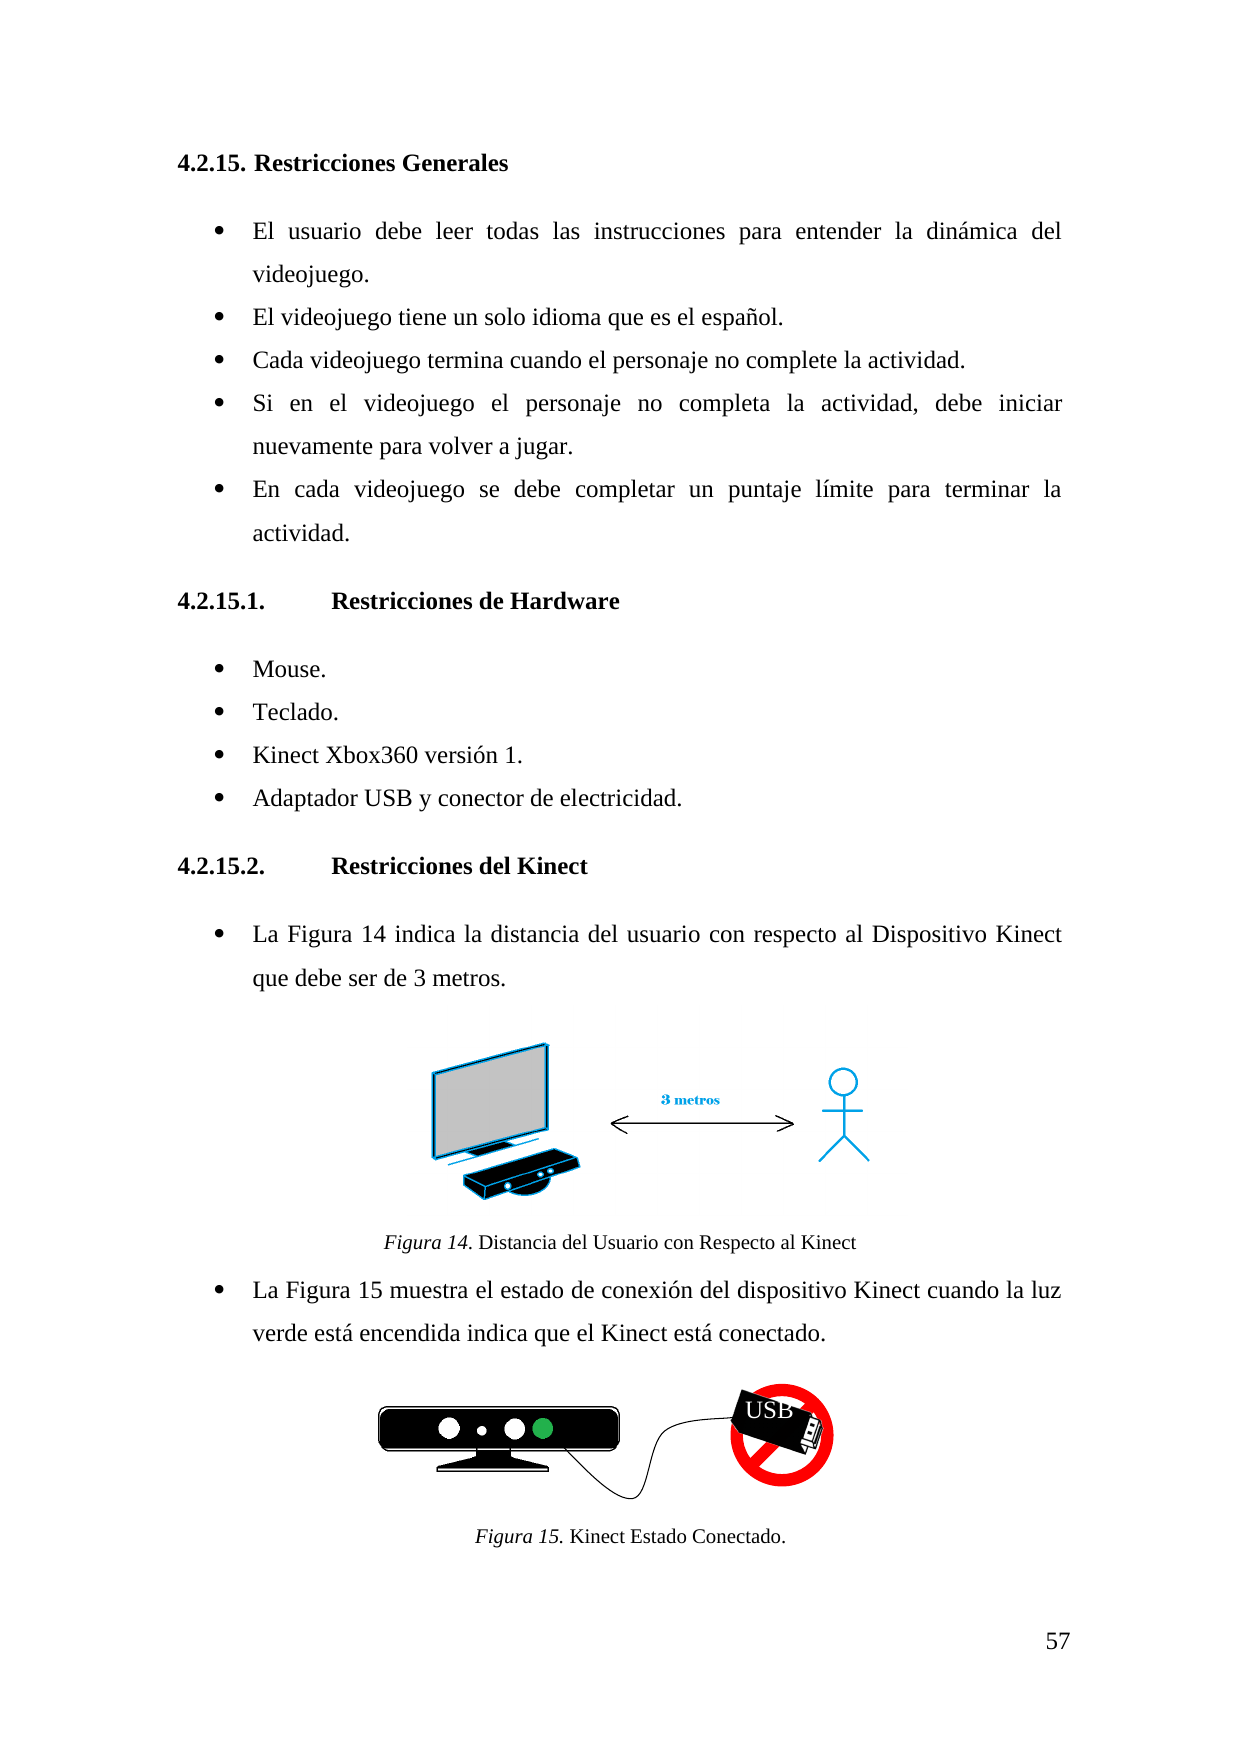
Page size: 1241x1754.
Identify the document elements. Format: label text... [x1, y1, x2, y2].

subtitle Restricciones del Kinect [177, 851, 1063, 880]
list La Figura 15 muestra el estado de conexión del dispositivo Kinect cuando la luz verde está encendida indica que el Kinect está conectado. [215, 1275, 1063, 1347]
list Teclado. [215, 697, 1063, 726]
text Figura 14. Distancia del Usuario con Respecto al Kinect [177, 1230, 1063, 1254]
list Adaptador USB y conector de electricidad. [215, 783, 1063, 812]
list Cada videojuego termina cuando el personaje no complete la actividad. [215, 345, 1063, 374]
subtitle Restricciones Generales [177, 148, 1063, 176]
picture [363, 1374, 643, 1494]
picture [699, 1360, 867, 1486]
list Mouse. [215, 654, 1063, 683]
subtitle Restricciones de Hardware [177, 586, 1063, 614]
list Kinect Xbox360 versión 1. [215, 740, 1063, 769]
list En cada videojuego se debe completar un puntaje límite para terminar la actividad. [215, 474, 1063, 546]
list La Figura 14 indica la distancia del usuario con respecto al Dispositivo Kinect que debe ser de 3 metros. [215, 919, 1063, 991]
list El videojuego tiene un solo idioma que es el español. [215, 302, 1063, 331]
list Si en el videojuego el personaje no completa la actividad, debe iniciar nuevamente para volver a jugar. [215, 388, 1063, 460]
picture [406, 1005, 909, 1216]
list El usuario debe leer todas las instrucciones para entender la dinámica del videojuego. [215, 216, 1063, 288]
